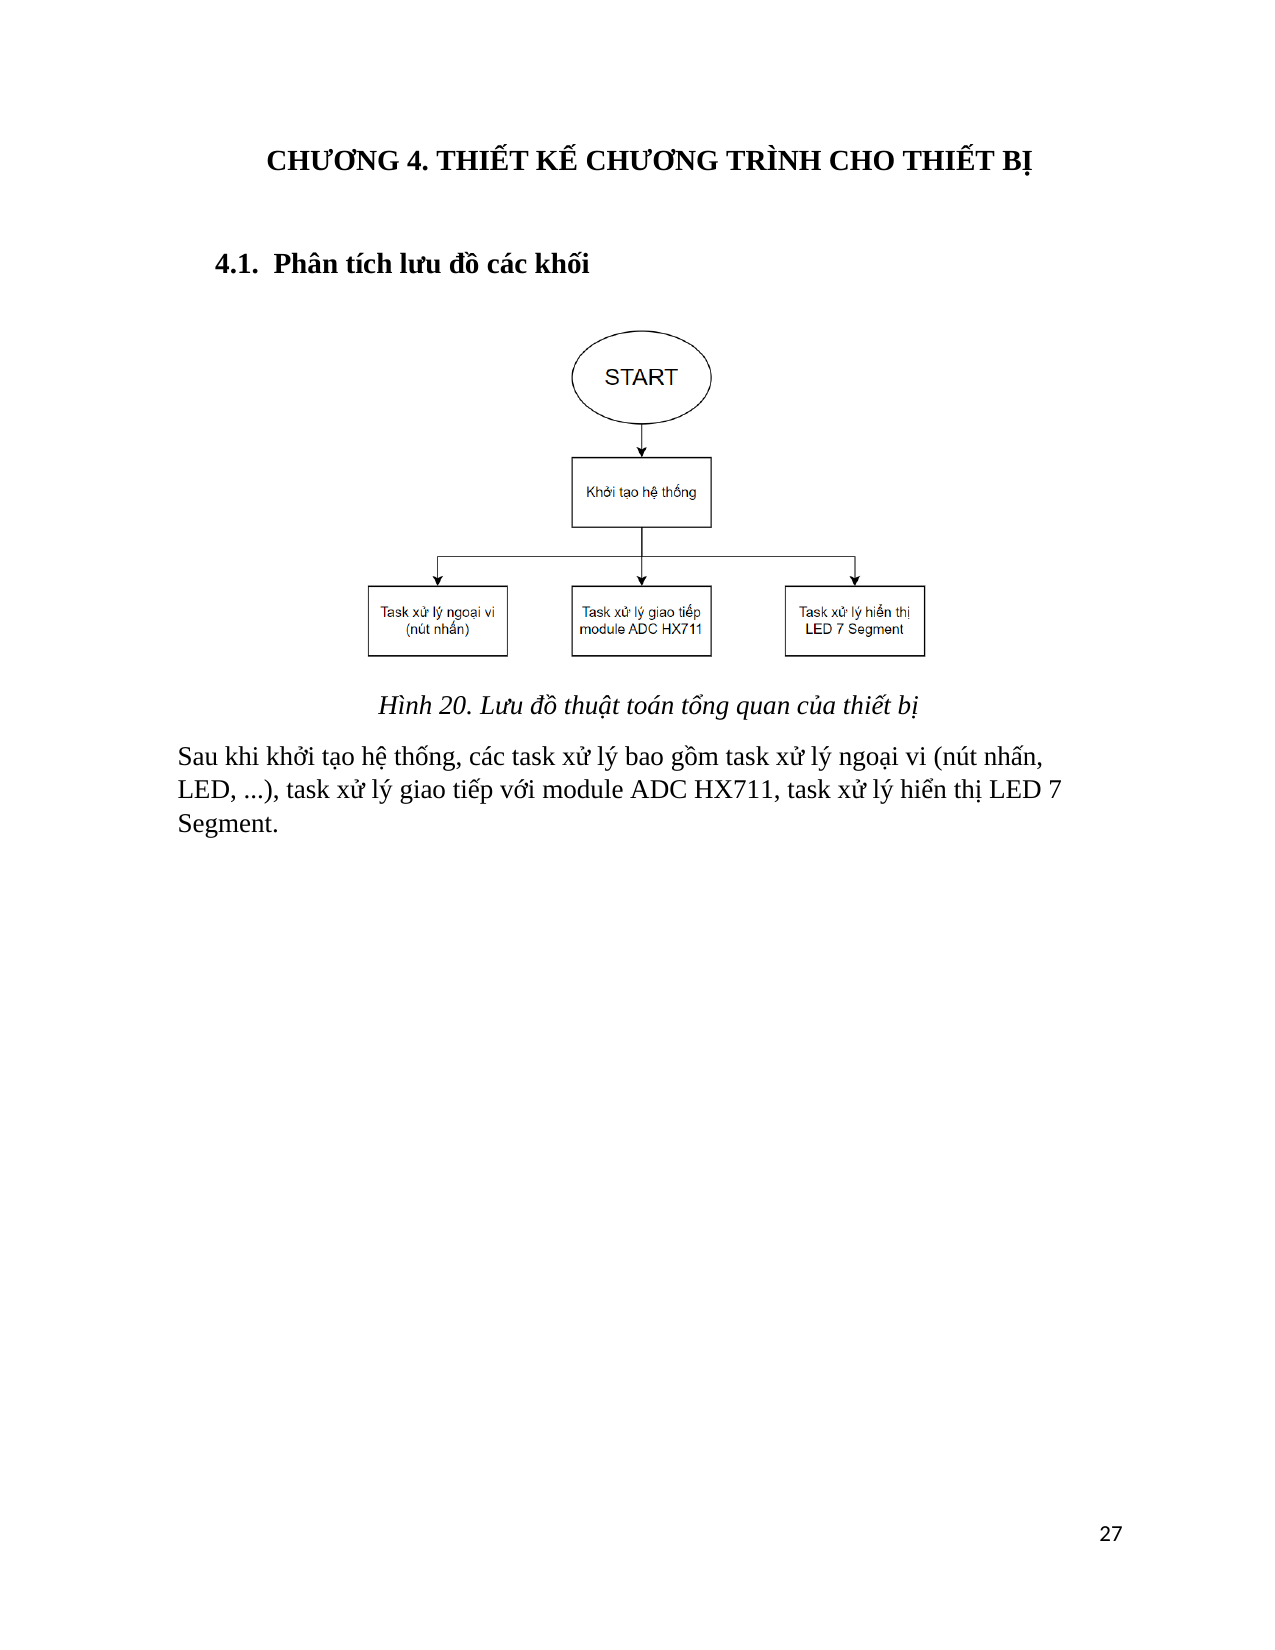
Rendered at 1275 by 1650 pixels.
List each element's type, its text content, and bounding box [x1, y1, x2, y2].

text Hình 20. Lưu đồ thuật toán tổng quan của thiết bị [177, 689, 1122, 721]
text Sau khi khởi tạo hệ thống, các task xử lý bao gồm task xử lý ngoại vi (nút nhấn, LED, ...), task xử lý giao tiếp với module ADC HX711, task xử lý hiển thị LED 7 Segment. [177, 739, 1122, 838]
subtitle THIẾT KẾ CHƯƠNG TRÌNH CHO THIẾT BỊ [177, 143, 1122, 177]
picture [360, 303, 939, 671]
subtitle Phân tích lưu đồ các khối [214, 247, 1122, 280]
